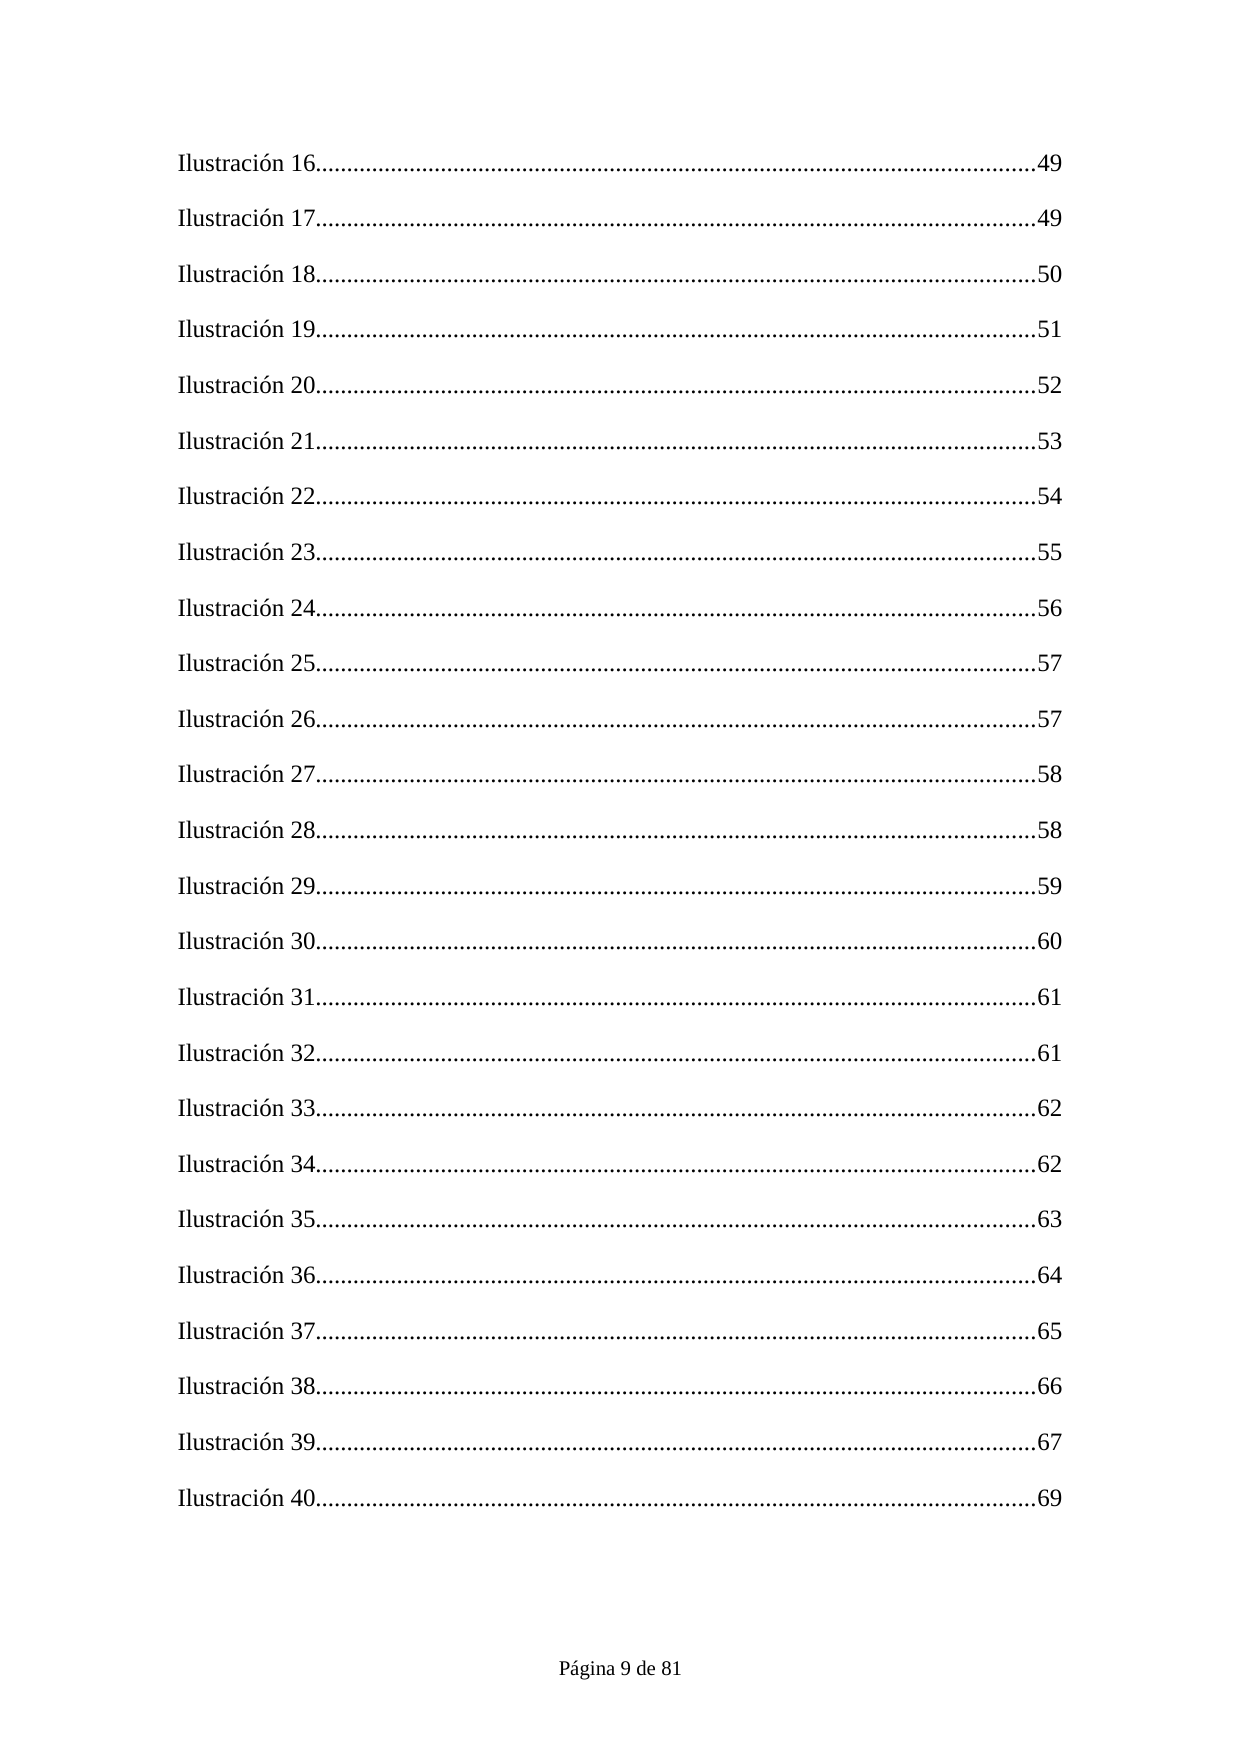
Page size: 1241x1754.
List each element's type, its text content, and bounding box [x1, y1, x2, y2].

text Ilustración 24 56 [177, 593, 1063, 621]
text Ilustración 32 61 [177, 1038, 1063, 1066]
text Ilustración 34 62 [177, 1149, 1063, 1178]
text Ilustración 37 65 [177, 1316, 1063, 1344]
text Ilustración 23 55 [177, 537, 1063, 566]
text Ilustración 22 54 [177, 481, 1063, 510]
text Ilustración 25 57 [177, 648, 1063, 677]
text Ilustración 39 67 [177, 1427, 1063, 1456]
text Ilustración 29 59 [177, 871, 1063, 899]
text Ilustración 26 57 [177, 704, 1063, 733]
text Ilustración 21 53 [177, 426, 1063, 454]
text Ilustración 36 64 [177, 1260, 1063, 1289]
text Ilustración 30 60 [177, 926, 1063, 955]
text Ilustración 20 52 [177, 370, 1063, 399]
text Ilustración 18 50 [177, 259, 1063, 288]
text Ilustración 17 49 [177, 203, 1063, 232]
text Ilustración 38 66 [177, 1371, 1063, 1400]
text Ilustración 27 58 [177, 759, 1063, 788]
text Ilustración 19 51 [177, 314, 1063, 343]
text Ilustración 31 61 [177, 982, 1063, 1011]
text Ilustración 40 69 [177, 1483, 1063, 1511]
text Ilustración 35 63 [177, 1204, 1063, 1233]
text Ilustración 33 62 [177, 1093, 1063, 1122]
text Ilustración 28 58 [177, 815, 1063, 844]
text Ilustración 16 49 [177, 148, 1063, 176]
